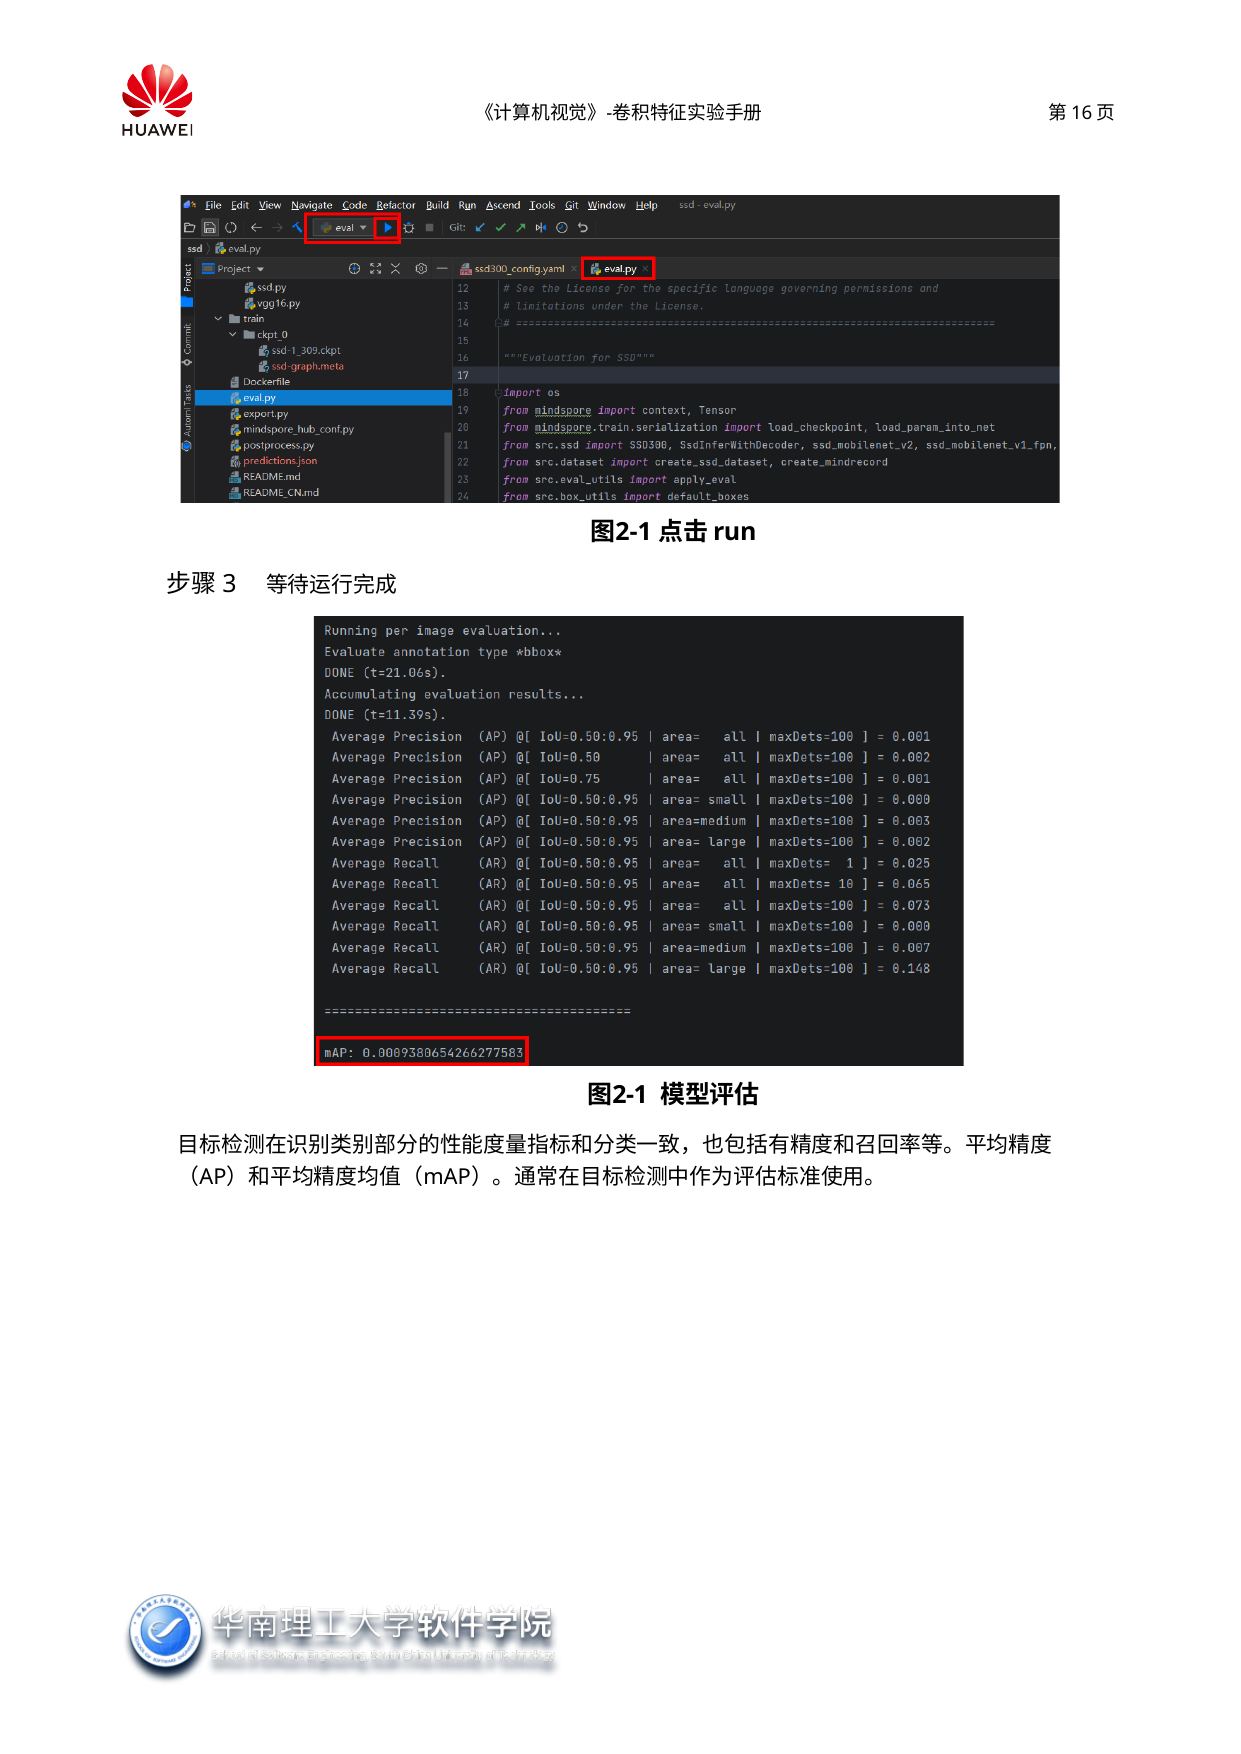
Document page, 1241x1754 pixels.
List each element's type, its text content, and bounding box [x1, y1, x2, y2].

text 目标检测在识别类别部分的性能度量指标和分类一致，也包括有精度和召回率等。平均精度（AP）和平均精度均值（mAP）。通常在目标检测中作为评估标准使用。 [177, 1127, 1122, 1191]
picture [122, 64, 193, 136]
picture [180, 195, 1060, 503]
text 等待运行完成 [236, 564, 1122, 600]
picture [313, 616, 964, 1066]
picture [127, 1594, 557, 1672]
text 模型评估 [224, 1074, 1122, 1111]
text 点击run [224, 511, 1122, 547]
